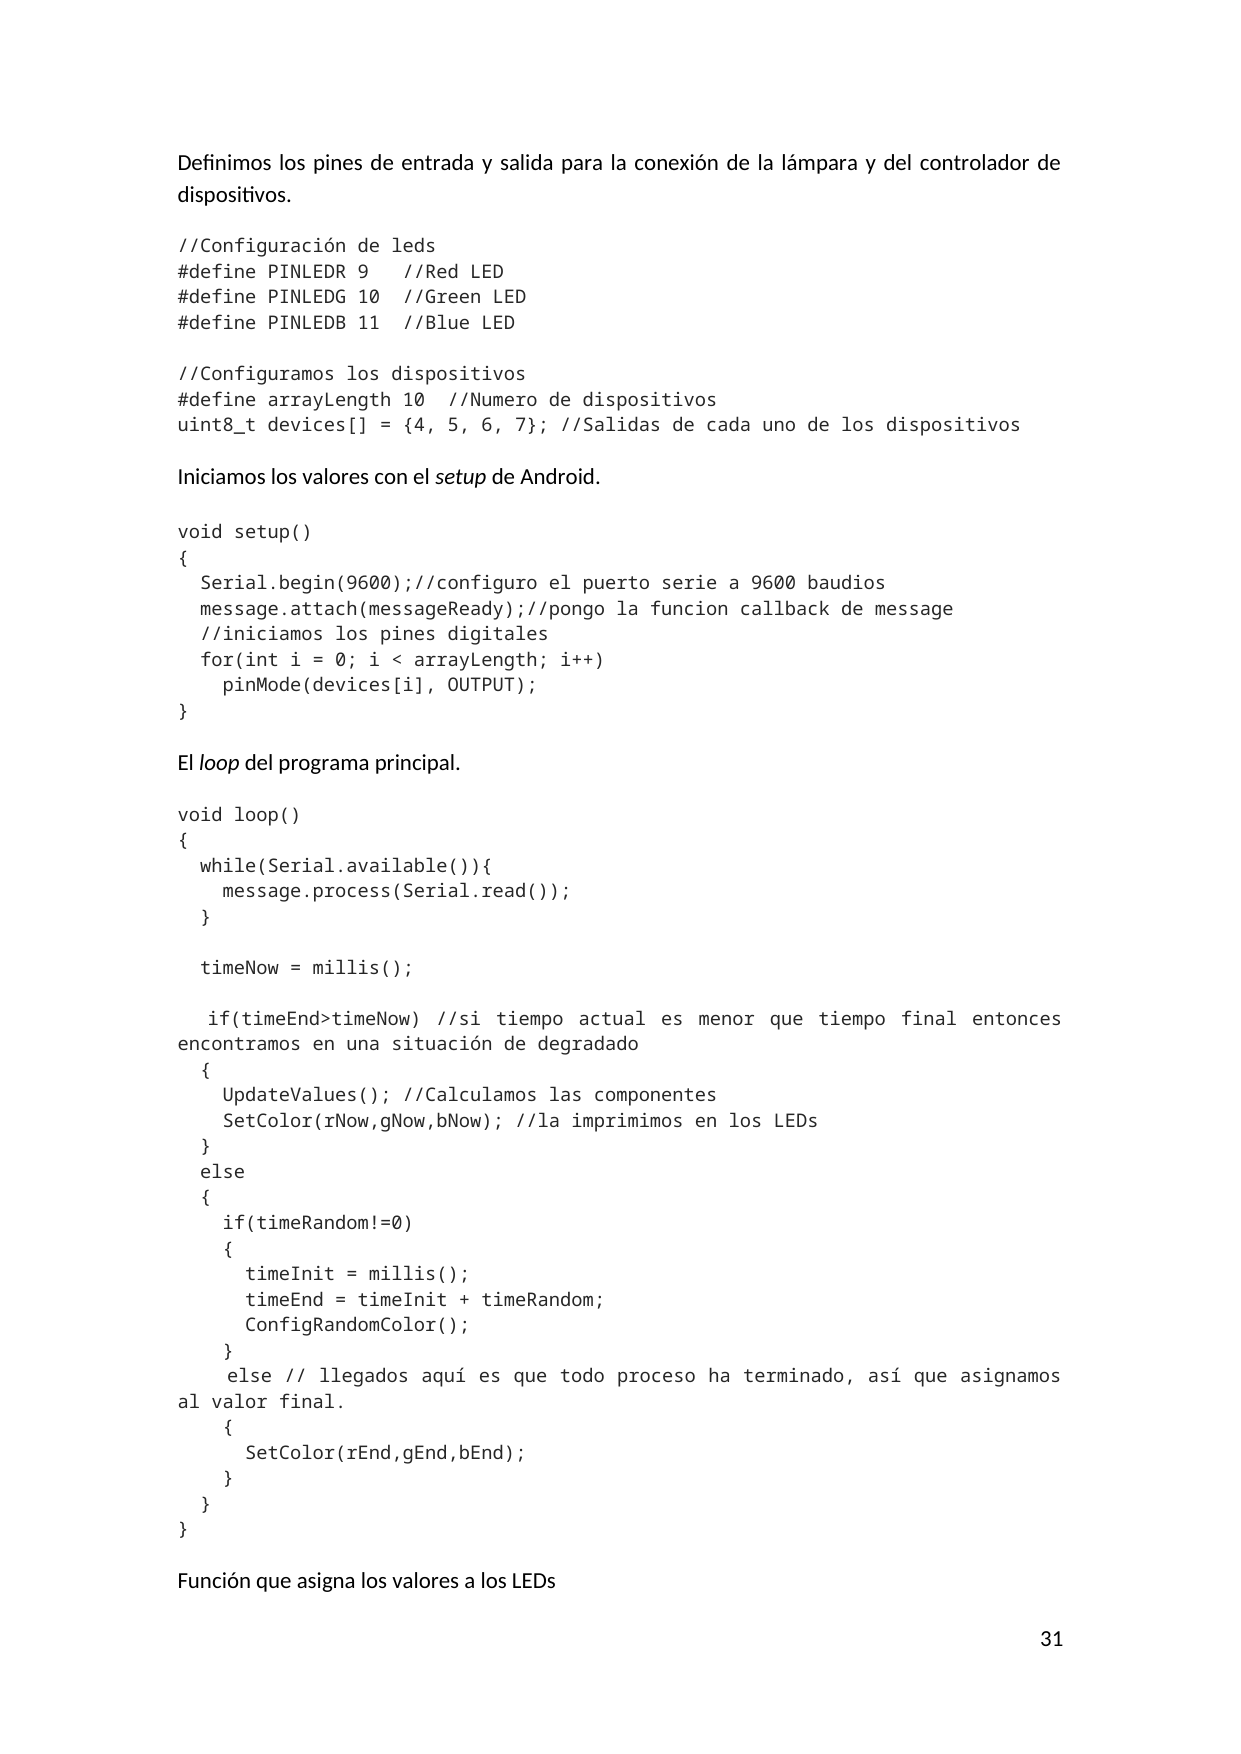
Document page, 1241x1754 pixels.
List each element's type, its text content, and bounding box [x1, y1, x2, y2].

text #define PINLEDB 11 //Blue LED [177, 309, 1063, 335]
text { [177, 1413, 1063, 1439]
text } [177, 697, 1063, 723]
text Serial.begin(9600);//configuro el puerto serie a 9600 baudios [177, 569, 1063, 595]
text } [177, 1516, 1063, 1541]
text //Configuramos los dispositivos [177, 360, 1063, 386]
text void loop() [177, 801, 1063, 827]
text //iniciamos los pines digitales [177, 621, 1063, 646]
text Función que asigna los valores a los LEDs [177, 1567, 1063, 1594]
text El loop del programa principal. [177, 748, 1063, 776]
text pinMode(devices[i], OUTPUT); [177, 672, 1063, 697]
text } [177, 1337, 1063, 1362]
text SetColor(rNow,gNow,bNow); //la imprimimos en los LEDs [177, 1107, 1063, 1133]
text SetColor(rEnd,gEnd,bEnd); [177, 1439, 1063, 1464]
text timeNow = millis(); [177, 954, 1063, 980]
text UpdateValues(); //Calculamos las componentes [177, 1082, 1063, 1107]
text Iniciamos los valores con el setup de Android. [177, 462, 1063, 490]
text { [177, 1056, 1063, 1082]
text void setup() [177, 518, 1063, 544]
text ConfigRandomColor(); [177, 1311, 1063, 1337]
text while(Serial.available()){ [177, 852, 1063, 878]
text timeInit = millis(); [177, 1260, 1063, 1286]
text if(timeRandom!=0) [177, 1209, 1063, 1235]
text } [177, 1490, 1063, 1516]
text message.process(Serial.read()); [177, 878, 1063, 903]
text else // llegados aquí es que todo proceso ha terminado, así que asignamos al valor final. [177, 1362, 1063, 1413]
text if(timeEnd>timeNow) //si tiempo actual es menor que tiempo final entonces encontramos en una situación de degradado [177, 1005, 1063, 1056]
text { [177, 1235, 1063, 1260]
text } [177, 1464, 1063, 1490]
text uint8_t devices[] = {4, 5, 6, 7}; //Salidas de cada uno de los dispositivos [177, 411, 1063, 437]
text } [177, 903, 1063, 929]
text { [177, 1184, 1063, 1209]
text Definimos los pines de entrada y salida para la conexión de la lámpara y del controlador de dispositivos. [177, 148, 1063, 208]
text #define PINLEDG 10 //Green LED [177, 284, 1063, 309]
text for(int i = 0; i < arrayLength; i++) [177, 646, 1063, 672]
text #define arrayLength 10 //Numero de dispositivos [177, 386, 1063, 411]
text timeEnd = timeInit + timeRandom; [177, 1286, 1063, 1311]
text #define PINLEDR 9 //Red LED [177, 258, 1063, 284]
text { [177, 827, 1063, 852]
text { [177, 544, 1063, 569]
text } [177, 1133, 1063, 1158]
text message.attach(messageReady);//pongo la funcion callback de message [177, 595, 1063, 621]
text else [177, 1158, 1063, 1184]
text //Configuración de leds [177, 233, 1063, 258]
